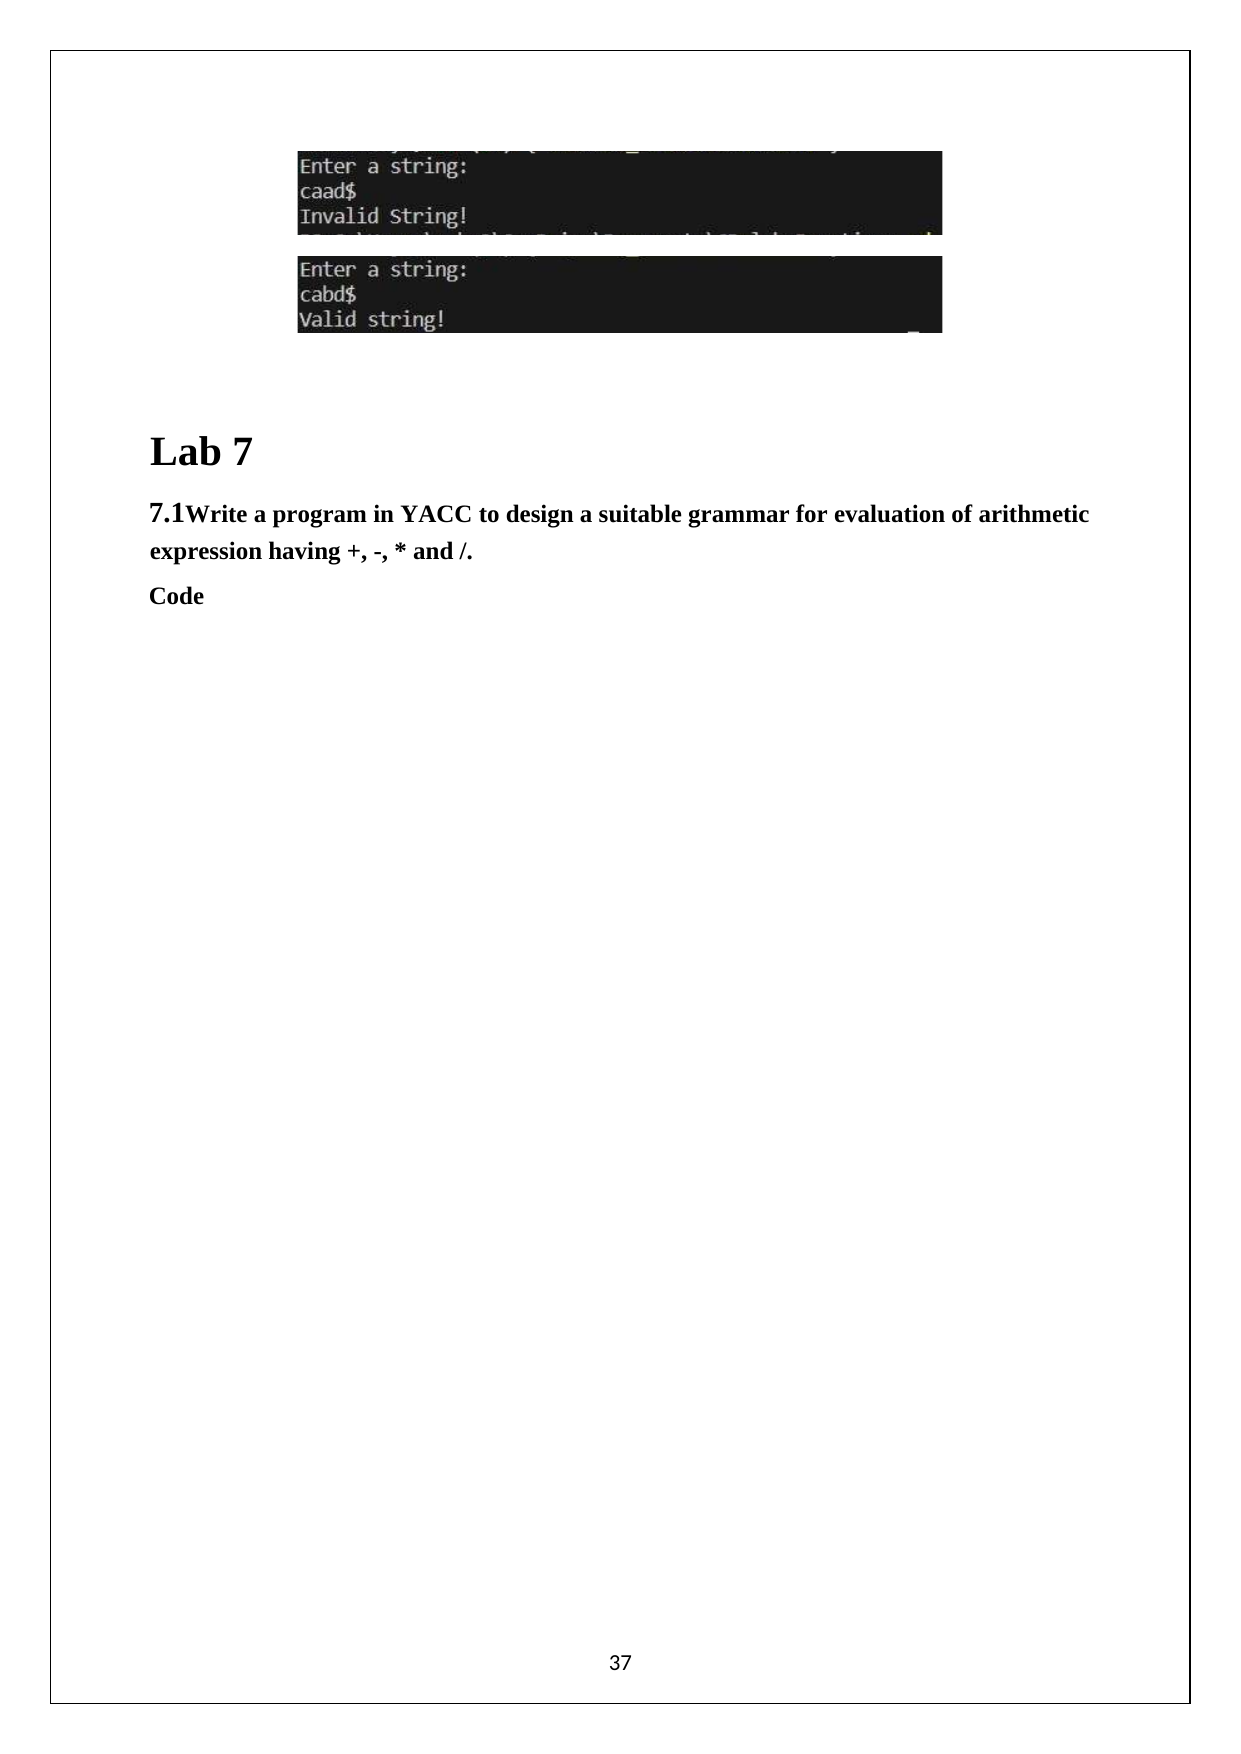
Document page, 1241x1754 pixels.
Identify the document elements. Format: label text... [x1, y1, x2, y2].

text Lab 7 [150, 427, 1103, 475]
text Code [148, 581, 260, 610]
text 7.1Write a program in YACC to design a suitable grammar for evaluation of arithmetic expression having +, -, * and /. [148, 495, 1091, 566]
picture [297, 151, 943, 235]
picture [297, 256, 943, 333]
